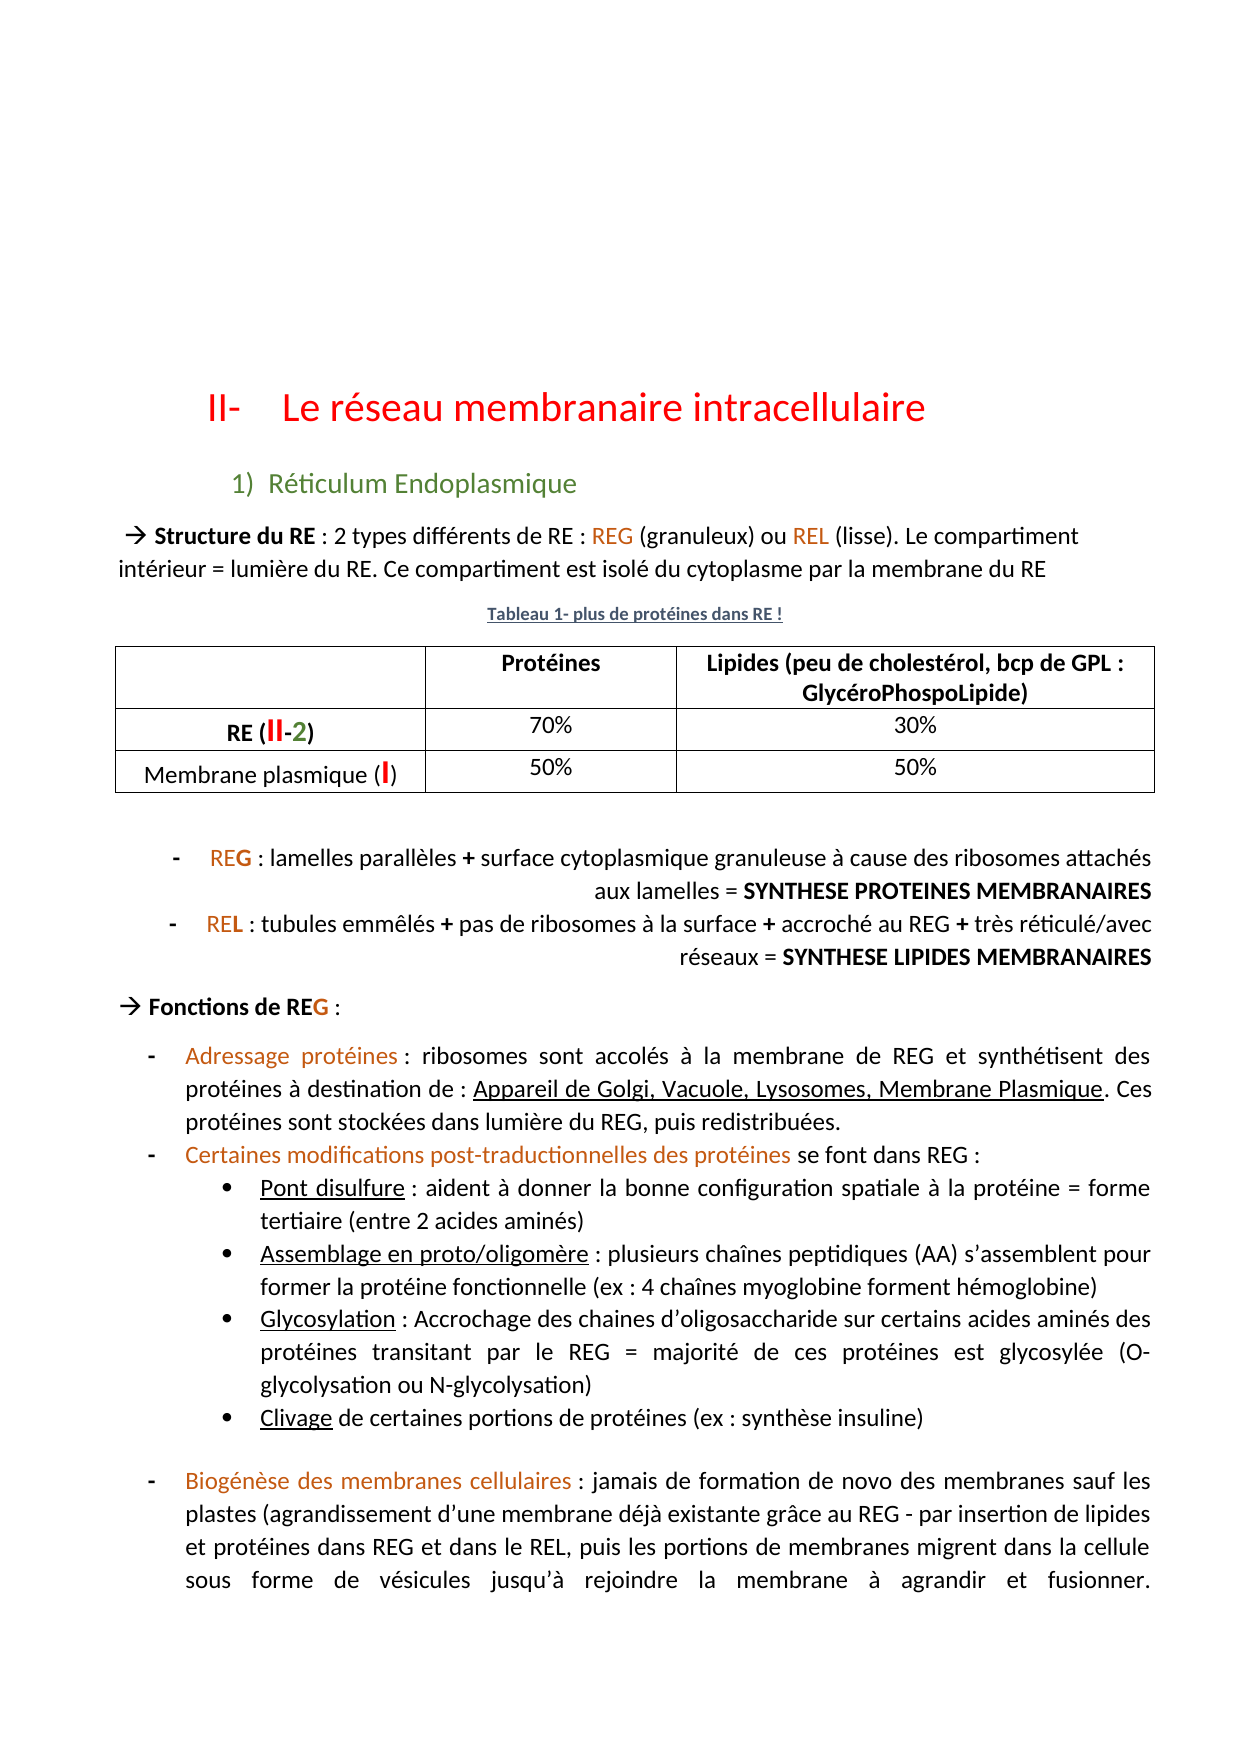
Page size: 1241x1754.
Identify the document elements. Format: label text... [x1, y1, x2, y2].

table_cell 70% [426, 709, 676, 750]
table_cell 30% [677, 709, 1154, 750]
table_header [116, 647, 425, 708]
list Pont disulfure : aident à donner la bonne configuration spatiale à la protéine = forme tertiaire (entre 2 acides aminés) [223, 1172, 1152, 1235]
table_header Lipides (peu de cholestérol, bcp de GPL : GlycéroPhospoLipide) [677, 647, 1154, 708]
table_header Protéines [426, 647, 676, 708]
table_cell RE (II-2) [116, 709, 425, 750]
list Certaines modifications post-traductionnelles des protéines se font dans REG : [148, 1139, 1152, 1169]
list Biogénèse des membranes cellulaires : jamais de formation de novo des membranes sauf les plastes (agrandissement d’une membrane déjà existante grâce au REG - par insertion de lipides et protéines dans REG et dans le REL, puis les portions de membranes migrent dans la cellule sous forme de vésicules jusqu’à rejoindre la membrane à agrandir et fusionner. [148, 1465, 1152, 1625]
list Le réseau membranaire intracellulaire [207, 381, 1152, 462]
text Fonctions de REG : [118, 991, 1152, 1021]
list Glycosylation : Accrochage des chaines d’oligosaccharide sur certains acides aminés des protéines transitant par le REG = majorité de ces protéines est glycosylée (O-glycolysation ou N-glycolysation) [223, 1303, 1152, 1400]
text Structure du RE : 2 types différents de RE : REG (granuleux) ou REL (lisse). Le compartiment intérieur = lumière du RE. Ce compartiment est isolé du cytoplasme par la membrane du RE [118, 520, 1152, 583]
list REL : tubules emmêlés + pas de ribosomes à la surface + accroché au REG + très réticulé/avec réseaux = SYNTHESE LIPIDES MEMBRANAIRES [148, 908, 1152, 972]
table_cell 50% [677, 751, 1154, 792]
list Clivage de certaines portions de protéines (ex : synthèse insuline) [223, 1402, 1152, 1463]
table_cell Membrane plasmique (I) [116, 751, 425, 792]
list Réticulum Endoplasmique [231, 465, 1152, 500]
list Assemblage en proto/oligomère : plusieurs chaînes peptidiques (AA) s’assemblent pour former la protéine fonctionnelle (ex : 4 chaînes myoglobine forment hémoglobine) [223, 1238, 1152, 1301]
table_cell 50% [426, 751, 676, 792]
text Tableau 1- plus de protéines dans RE ! [118, 602, 1152, 625]
list Adressage protéines : ribosomes sont accolés à la membrane de REG et synthétisent des protéines à destination de : Appareil de Golgi, Vacuole, Lysosomes, Membrane Plasmique. Ces protéines sont stockées dans lumière du REG, puis redistribuées. [148, 1040, 1152, 1137]
list REG : lamelles parallèles + surface cytoplasmique granuleuse à cause des ribosomes attachés aux lamelles = SYNTHESE PROTEINES MEMBRANAIRES [148, 842, 1152, 906]
